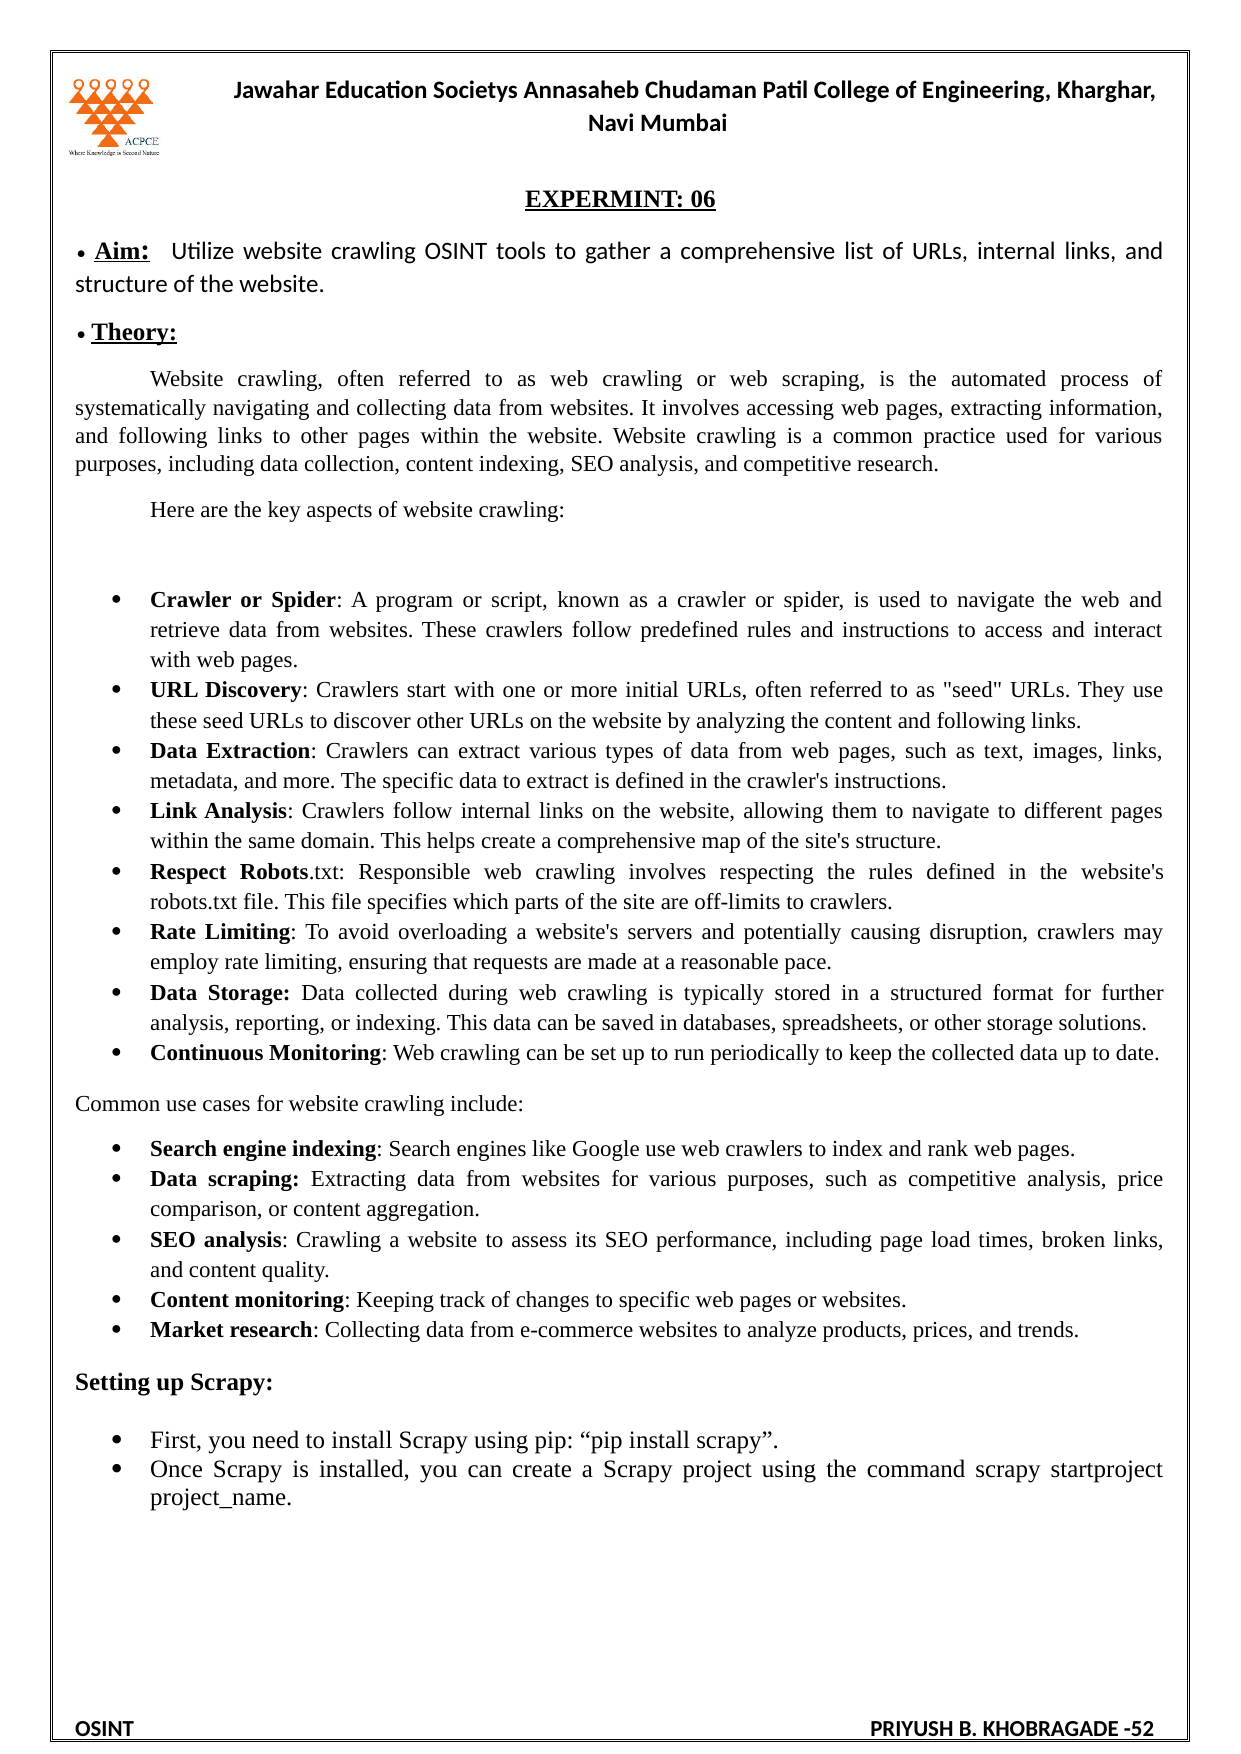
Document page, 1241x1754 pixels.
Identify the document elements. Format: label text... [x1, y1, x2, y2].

list Data scraping: Extracting data from websites for various purposes, such as competitive analysis, price comparison, or content aggregation. [112, 1165, 1165, 1222]
list Respect Robots.txt: Responsible web crawling involves respecting the rules defined in the website's robots.txt file. This file specifies which parts of the site are off-limits to crawlers. [112, 858, 1165, 914]
list Once Scrapy is installed, you can create a Scrapy project using the command scrapy startproject project_name. [112, 1454, 1165, 1511]
list Continuous Monitoring: Web crawling can be set up to run periodically to keep the collected data up to date. [112, 1039, 1165, 1065]
list Search engine indexing: Search engines like Google use web crawlers to index and rank web pages. [112, 1135, 1165, 1161]
text ⚫ Aim: Utilize website crawling OSINT tools to gather a comprehensive list of URLs, internal links, and structure of the website. [75, 232, 1165, 298]
list Crawler or Spider: A program or script, known as a crawler or spider, is used to navigate the web and retrieve data from websites. These crawlers follow predefined rules and instructions to access and interact with web pages. [112, 586, 1165, 673]
text Setting up Scrapy: [75, 1367, 1165, 1396]
text Website crawling, often referred to as web crawling or web scraping, is the automated process of systematically navigating and collecting data from websites. It involves accessing web pages, extracting information, and following links to other pages within the website. Website crawling is a common practice used for various purposes, including data collection, content indexing, SEO analysis, and competitive research. [75, 365, 1165, 477]
text EXPERMINT: 06 [75, 184, 1165, 213]
text ⚫ Theory: [75, 317, 1165, 346]
list Rate Limiting: To avoid overloading a website's servers and potentially causing disruption, crawlers may employ rate limiting, ensuring that requests are made at a reasonable pace. [112, 918, 1165, 975]
list Market research: Collecting data from e-commerce websites to analyze products, prices, and trends. [112, 1316, 1165, 1343]
picture [53, 61, 176, 174]
list SEO analysis: Crawling a website to assess its SEO performance, including page load times, broken links, and content quality. [112, 1226, 1165, 1282]
list Data Extraction: Crawlers can extract various types of data from web pages, such as text, images, links, metadata, and more. The specific data to extract is defined in the crawler's instructions. [112, 737, 1165, 793]
text Common use cases for website crawling include: [75, 1090, 1165, 1116]
list Data Storage: Data collected during web crawling is typically stored in a structured format for further analysis, reporting, or indexing. This data can be saved in databases, spreadsheets, or other storage solutions. [112, 978, 1165, 1035]
list First, you need to install Scrapy using pip: “pip install scrapy”. [112, 1425, 1165, 1454]
list Link Analysis: Crawlers follow internal links on the website, allowing them to navigate to different pages within the same domain. This helps create a comprehensive map of the site's structure. [112, 797, 1165, 854]
list Content monitoring: Keeping track of changes to specific web pages or websites. [112, 1286, 1165, 1312]
list URL Discovery: Crawlers start with one or more initial URLs, often referred to as "seed" URLs. They use these seed URLs to discover other URLs on the website by analyzing the content and following links. [112, 676, 1165, 733]
text Here are the key aspects of website crawling: [75, 496, 1165, 522]
